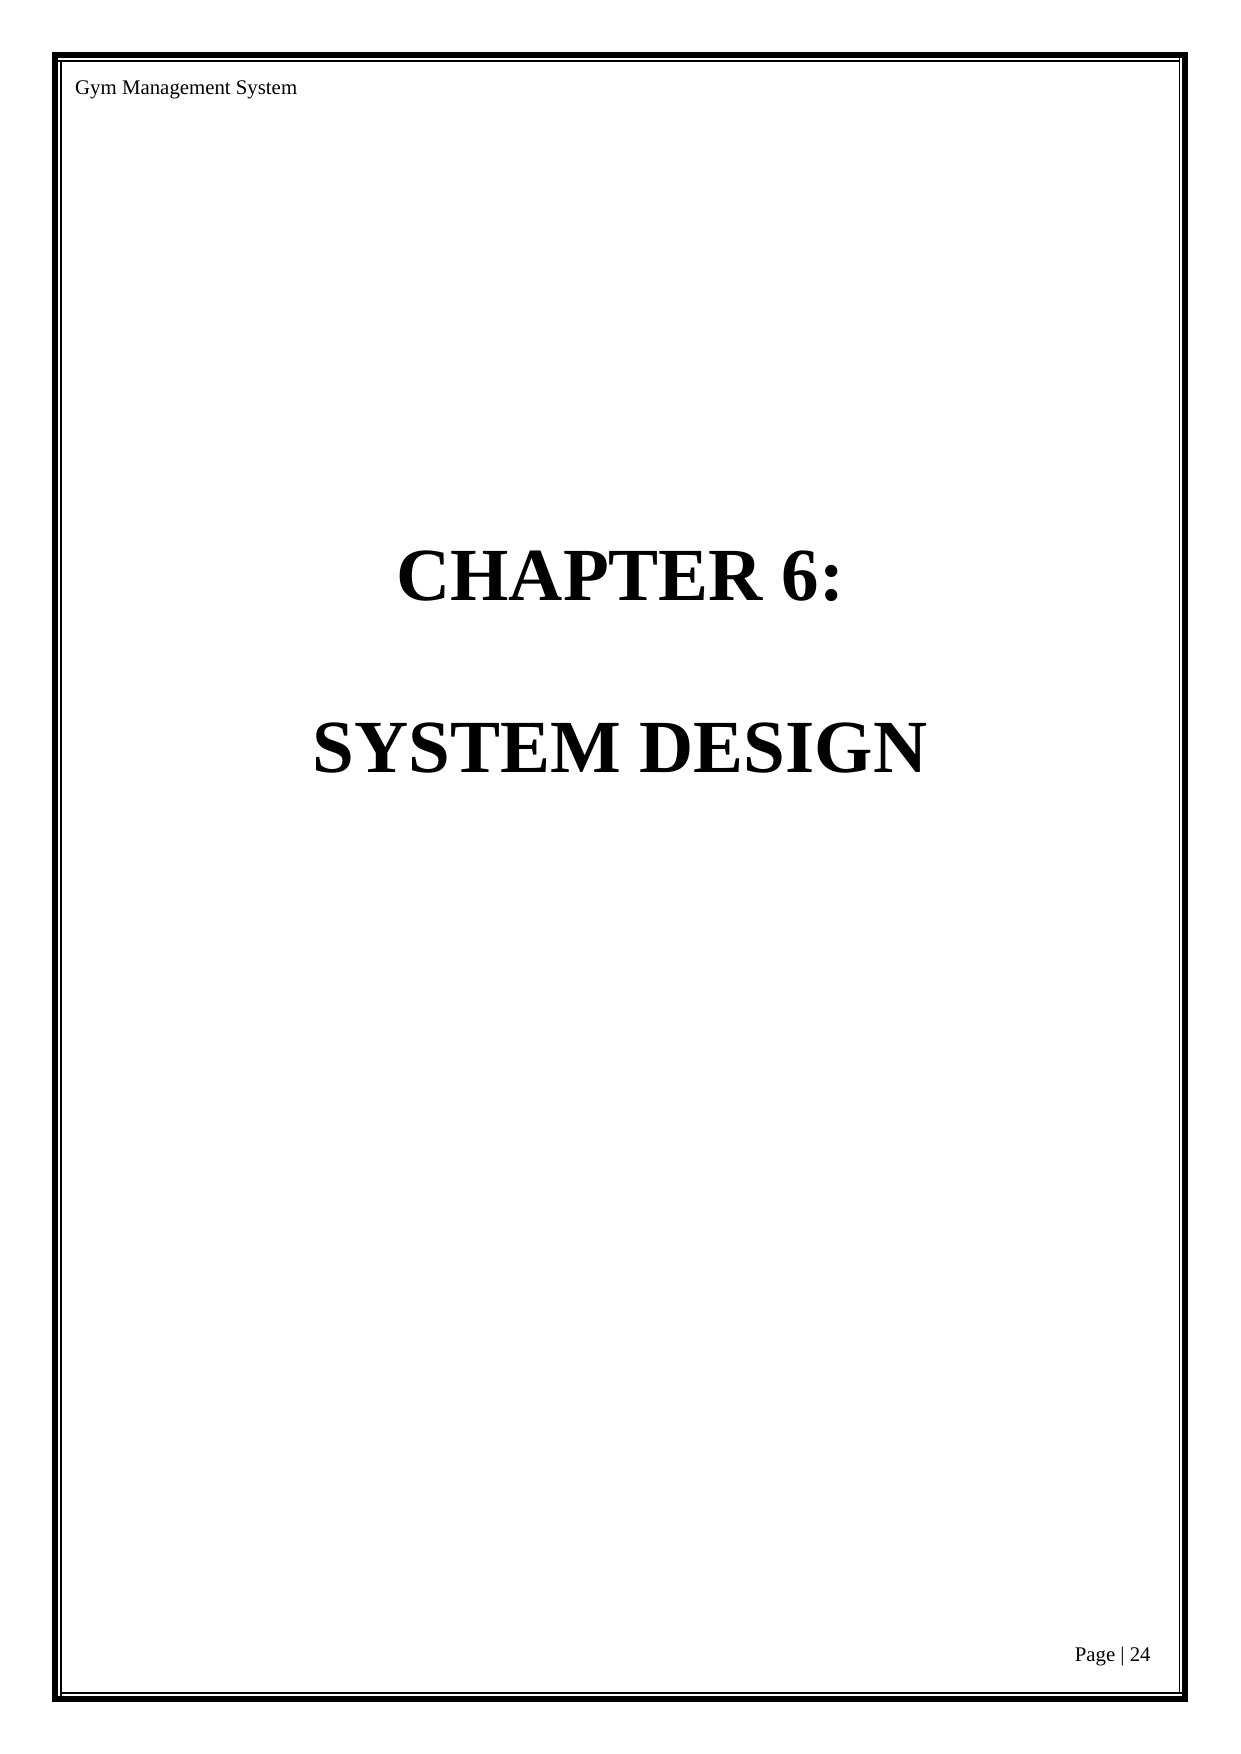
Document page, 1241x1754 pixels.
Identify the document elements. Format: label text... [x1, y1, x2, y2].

text SYSTEM DESIGN [75, 703, 1165, 789]
text CHAPTER 6: [75, 530, 1165, 617]
